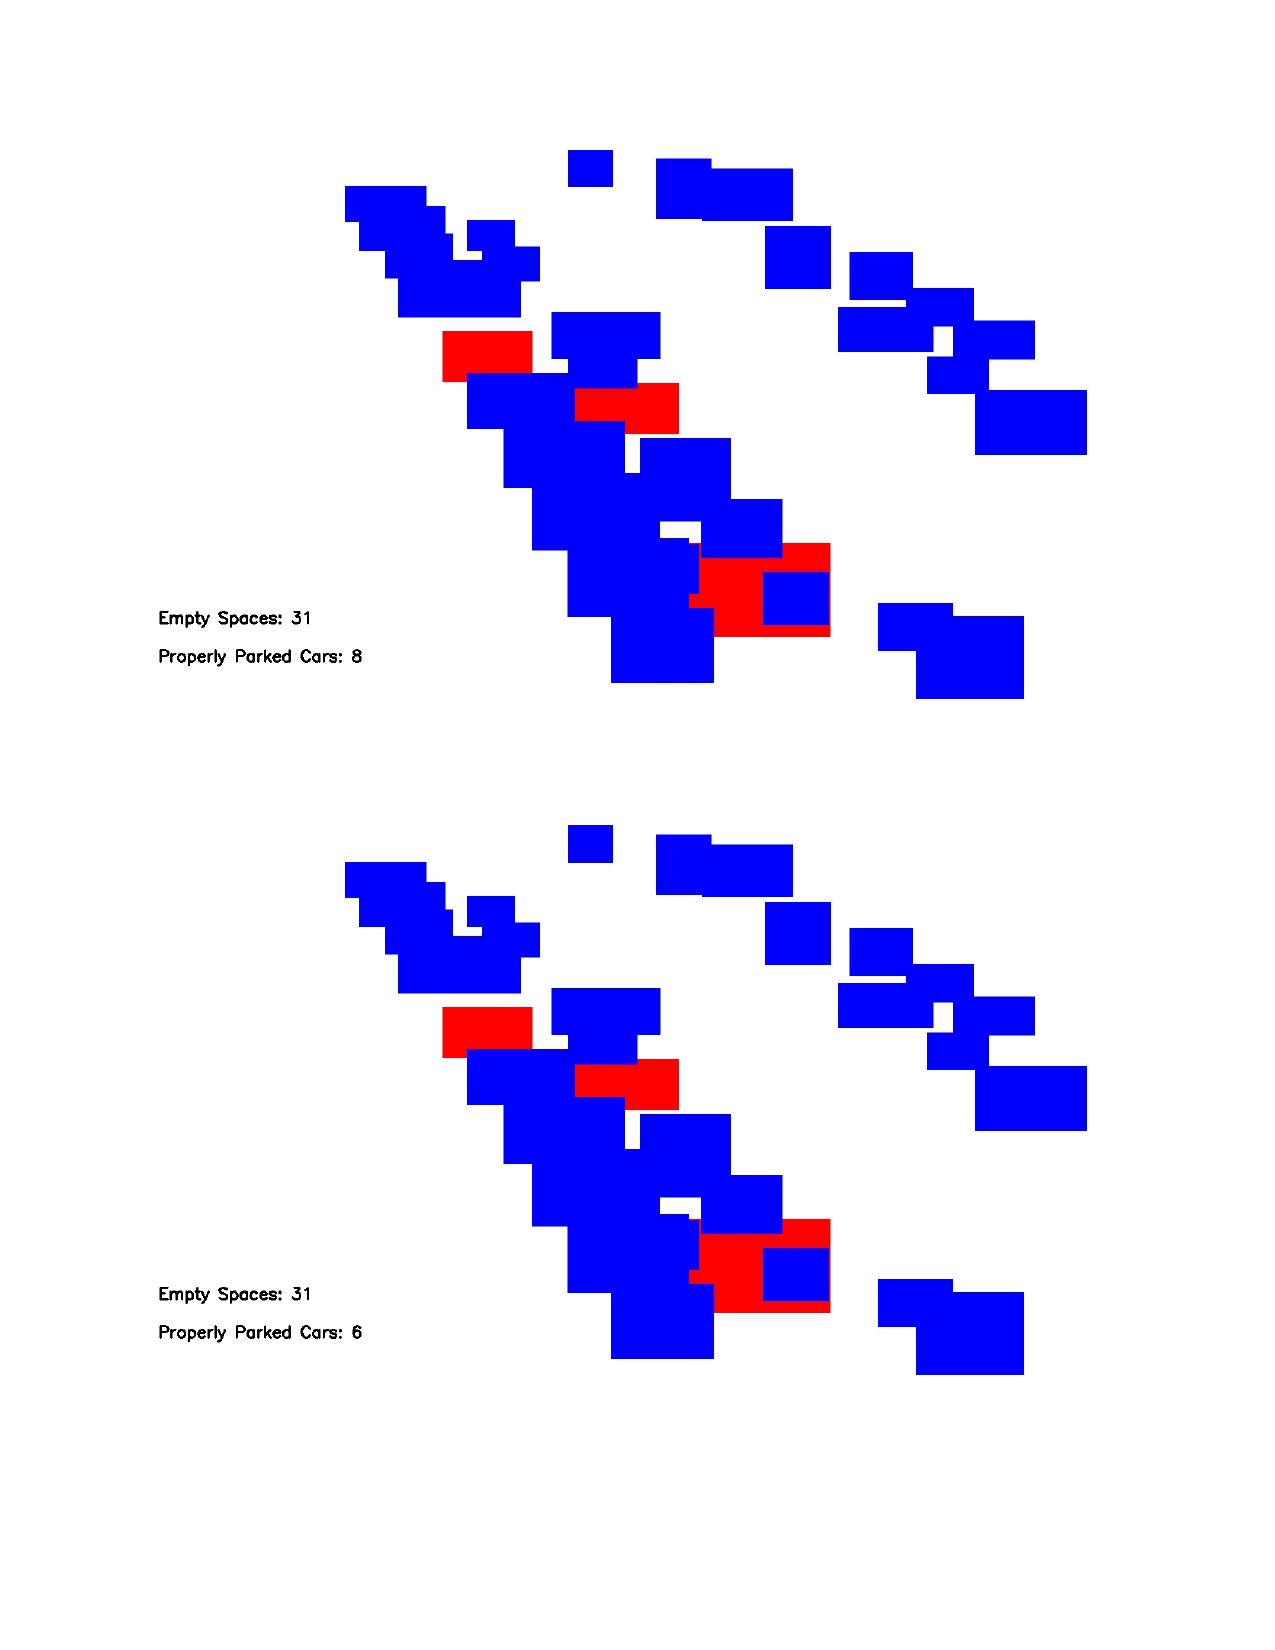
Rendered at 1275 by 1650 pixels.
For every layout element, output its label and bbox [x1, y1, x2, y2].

picture [150, 150, 1125, 699]
picture [150, 825, 1125, 1375]
